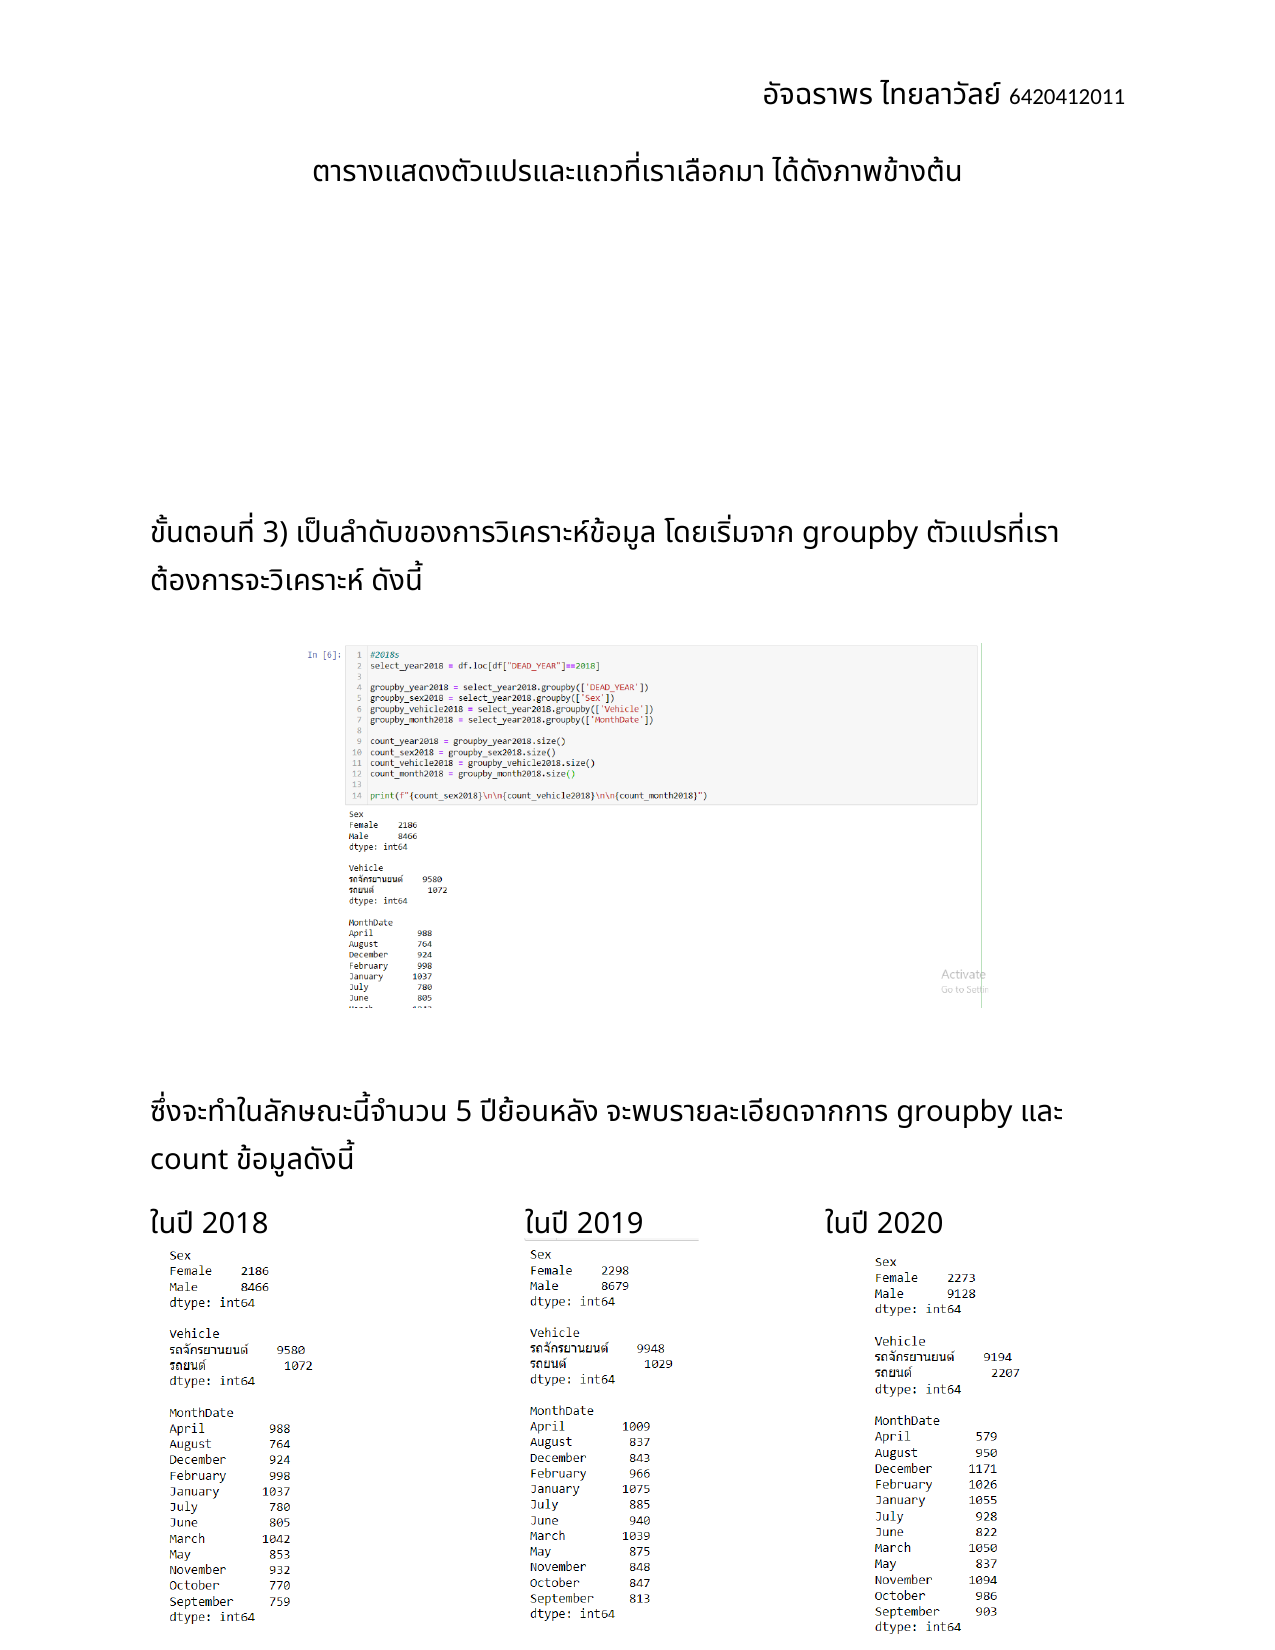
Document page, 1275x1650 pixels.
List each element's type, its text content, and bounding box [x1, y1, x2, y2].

picture [805, 1248, 1047, 1650]
text ขั้นตอนที่ 3) เป็นลำดับของการวิเคราะห์ข้อมูล โดยเริ่มจาก groupby ตัวแปรที่เราต้องการจะวิเคราะห์ ดังนี้ [150, 512, 1125, 603]
text ซึ่งจะทำในลักษณะนี้จำนวน 5 ปีย้อนหลัง จะพบรายละเอียดจากการ groupby และ count ข้อมูลดังนี้ [150, 1090, 1125, 1182]
picture [150, 1247, 331, 1632]
picture [286, 643, 989, 1008]
picture [477, 1247, 699, 1635]
text ในปี 2018 ในปี 2019 ในปี 2020 [150, 1202, 1125, 1247]
text ตารางแสดงตัวแปรและแถวที่เราเลือกมา ได้ดังภาพข้างต้น [150, 150, 1125, 194]
